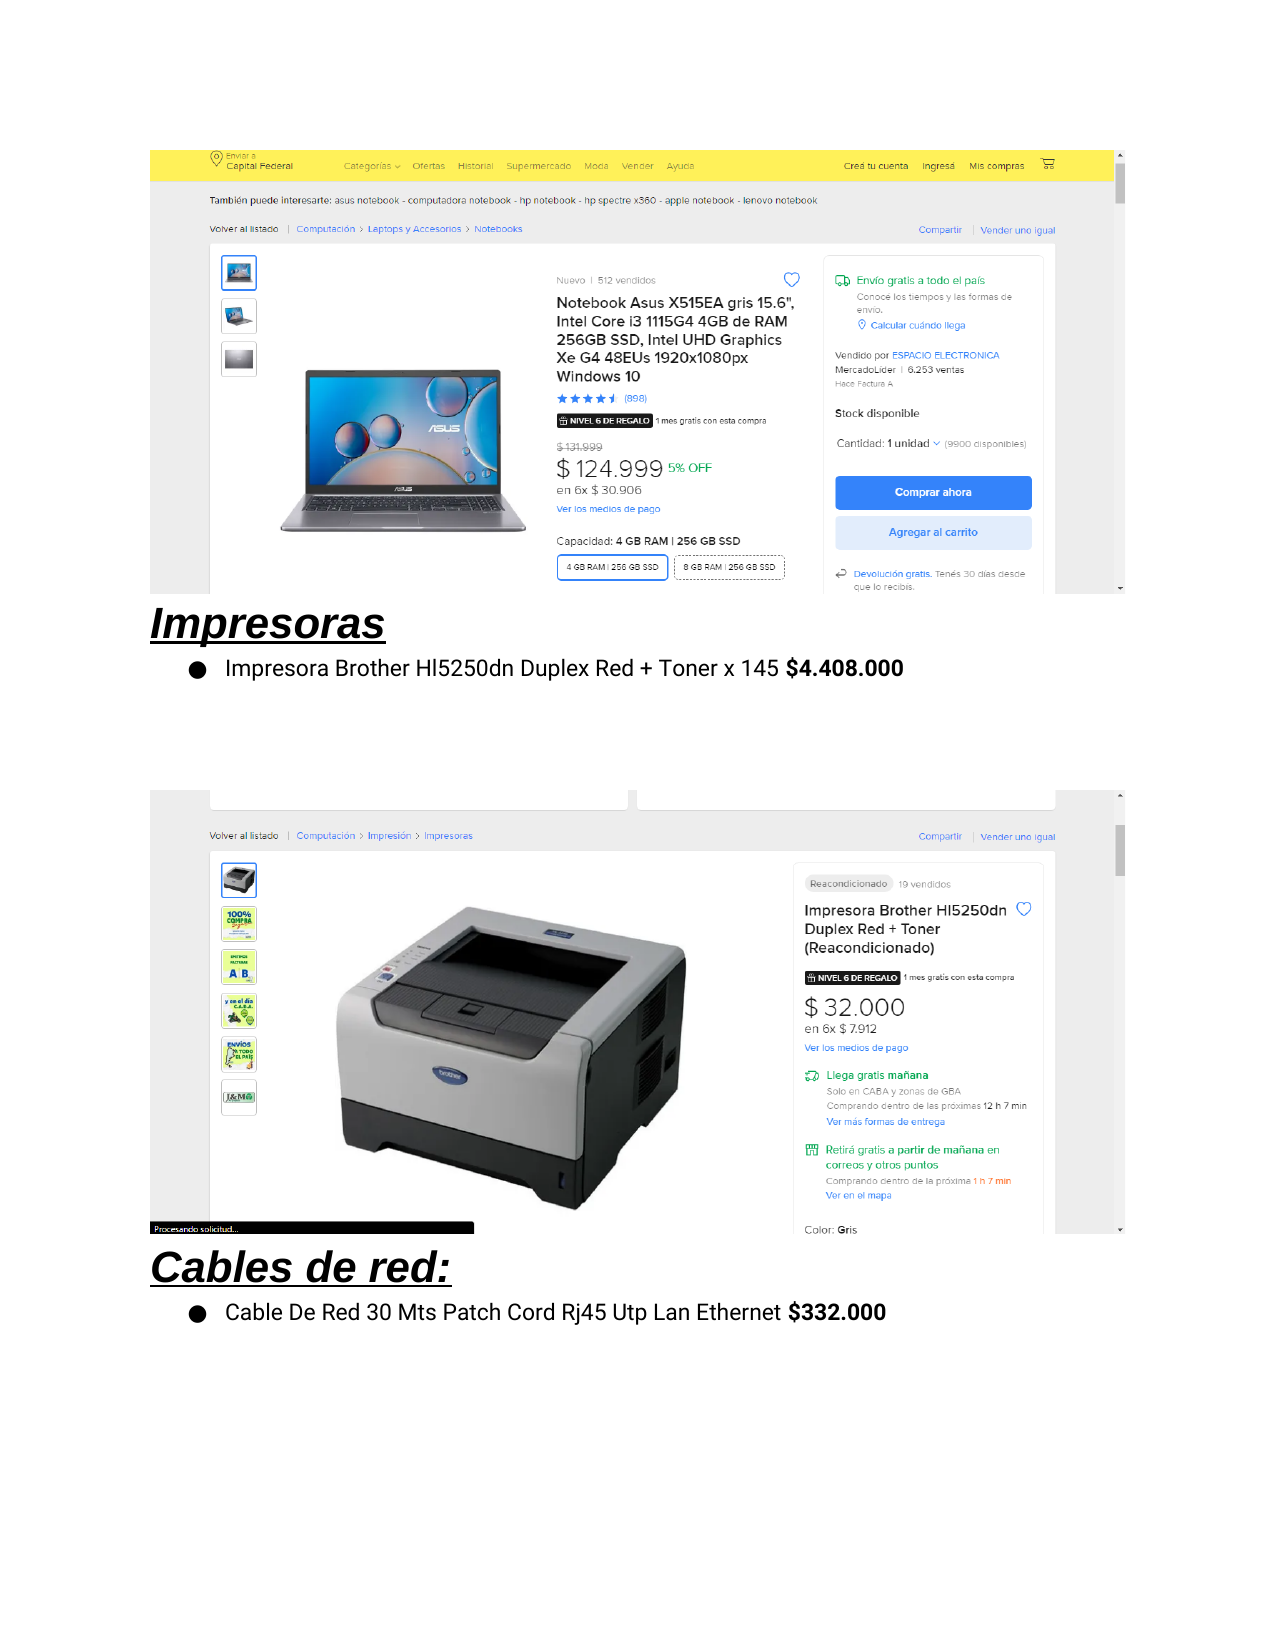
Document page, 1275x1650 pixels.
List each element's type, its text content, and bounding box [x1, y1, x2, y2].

text Impresoras [150, 598, 1125, 648]
subtitle Impresora Brother Hl5250dn Duplex Red + Toner x 145 $4.408.000 [187, 655, 1081, 682]
picture [150, 150, 1125, 594]
subtitle Cable De Red 30 Mts Patch Cord Rj45 Utp Lan Ethernet $332.000 [187, 1299, 1081, 1326]
picture [150, 790, 1125, 1234]
text Cables de red: [150, 1234, 1125, 1291]
